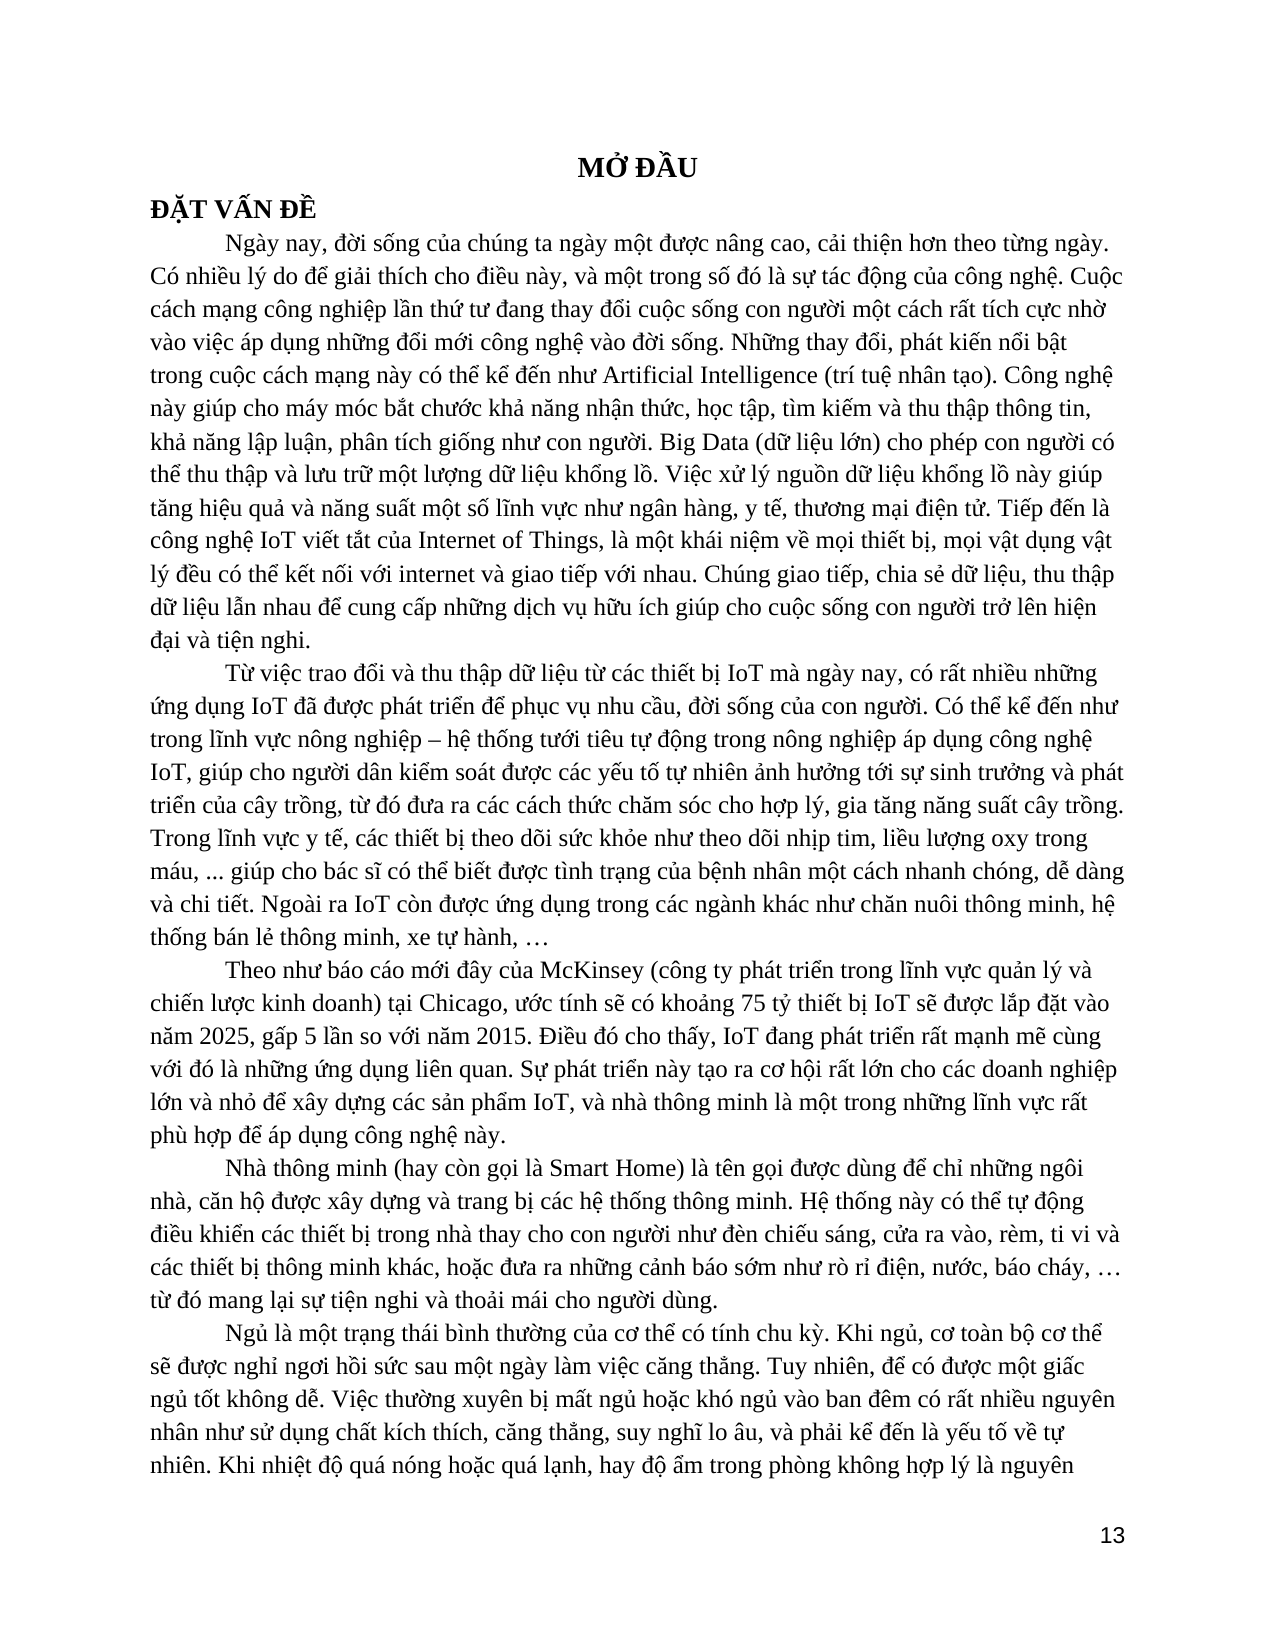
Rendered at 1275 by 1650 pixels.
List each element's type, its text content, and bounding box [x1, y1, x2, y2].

text Nhà thông minh (hay còn gọi là Smart Home) là tên gọi được dùng để chỉ những ngôi nhà, căn hộ được xây dựng và trang bị các hệ thống thông minh. Hệ thống này có thể tự động điều khiển các thiết bị trong nhà thay cho con người như đèn chiếu sáng, cửa ra vào, rèm, ti vi và các thiết bị thông minh khác, hoặc đưa ra những cảnh báo sớm như rò rỉ điện, nước, báo cháy, … từ đó mang lại sự tiện nghi và thoải mái cho người dùng. [150, 1153, 1125, 1314]
text Từ việc trao đổi và thu thập dữ liệu từ các thiết bị IoT mà ngày nay, có rất nhiều những ứng dụng IoT đã được phát triển để phục vụ nhu cầu, đời sống của con người. Có thể kể đến như trong lĩnh vực nông nghiệp – hệ thống tưới tiêu tự động trong nông nghiệp áp dụng công nghệ IoT, giúp cho người dân kiểm soát được các yếu tố tự nhiên ảnh hưởng tới sự sinh trưởng và phát triển của cây trồng, từ đó đưa ra các cách thức chăm sóc cho hợp lý, gia tăng năng suất cây trồng. Trong lĩnh vực y tế, các thiết bị theo dõi sức khỏe như theo dõi nhịp tim, liều lượng oxy trong máu, ... giúp cho bác sĩ có thể biết được tình trạng của bệnh nhân một cách nhanh chóng, dễ dàng và chi tiết. Ngoài ra IoT còn được ứng dụng trong các ngành khác như chăn nuôi thông minh, hệ thống bán lẻ thông minh, xe tự hành, … [150, 658, 1125, 951]
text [150, 1318, 1125, 1479]
text Ngày nay, đời sống của chúng ta ngày một được nâng cao, cải thiện hơn theo từng ngày. Có nhiều lý do để giải thích cho điều này, và một trong số đó là sự tác động của công nghệ. Cuộc cách mạng công nghiệp lần thứ tư đang thay đổi cuộc sống con người một cách rất tích cực nhờ vào việc áp dụng những đổi mới công nghệ vào đời sống. Những thay đổi, phát kiến nổi bật trong cuộc cách mạng này có thể kể đến như Artificial Intelligence (trí tuệ nhân tạo). Công nghệ này giúp cho máy móc bắt chước khả năng nhận thức, học tập, tìm kiếm và thu thập thông tin, khả năng lập luận, phân tích giống như con người. Big Data (dữ liệu lớn) cho phép con người có thể thu thập và lưu trữ một lượng dữ liệu khổng lồ. Việc xử lý nguồn dữ liệu khổng lồ này giúp tăng hiệu quả và năng suất một số lĩnh vực như ngân hàng, y tế, thương mại điện tử. Tiếp đến là công nghệ IoT viết tắt của Internet of Things, là một khái niệm về mọi thiết bị, mọi vật dụng vật lý đều có thể kết nối với internet và giao tiếp với nhau. Chúng giao tiếp, chia sẻ dữ liệu, thu thập dữ liệu lẫn nhau để cung cấp những dịch vụ hữu ích giúp cho cuộc sống con người trở lên hiện đại và tiện nghi. [150, 228, 1125, 653]
subtitle ĐẶT VẤN ĐỀ [150, 193, 1125, 224]
subtitle MỞ ĐẦU [150, 150, 1125, 183]
text Theo như báo cáo mới đây của McKinsey (công ty phát triển trong lĩnh vực quản lý và chiến lược kinh doanh) tại Chicago, ước tính sẽ có khoảng 75 tỷ thiết bị IoT sẽ được lắp đặt vào năm 2025, gấp 5 lần so với năm 2015. Điều đó cho thấy, IoT đang phát triển rất mạnh mẽ cùng với đó là những ứng dụng liên quan. Sự phát triển này tạo ra cơ hội rất lớn cho các doanh nghiệp lớn và nhỏ để xây dựng các sản phẩm IoT, và nhà thông minh là một trong những lĩnh vực rất phù hợp để áp dụng công nghệ này. [150, 955, 1125, 1149]
